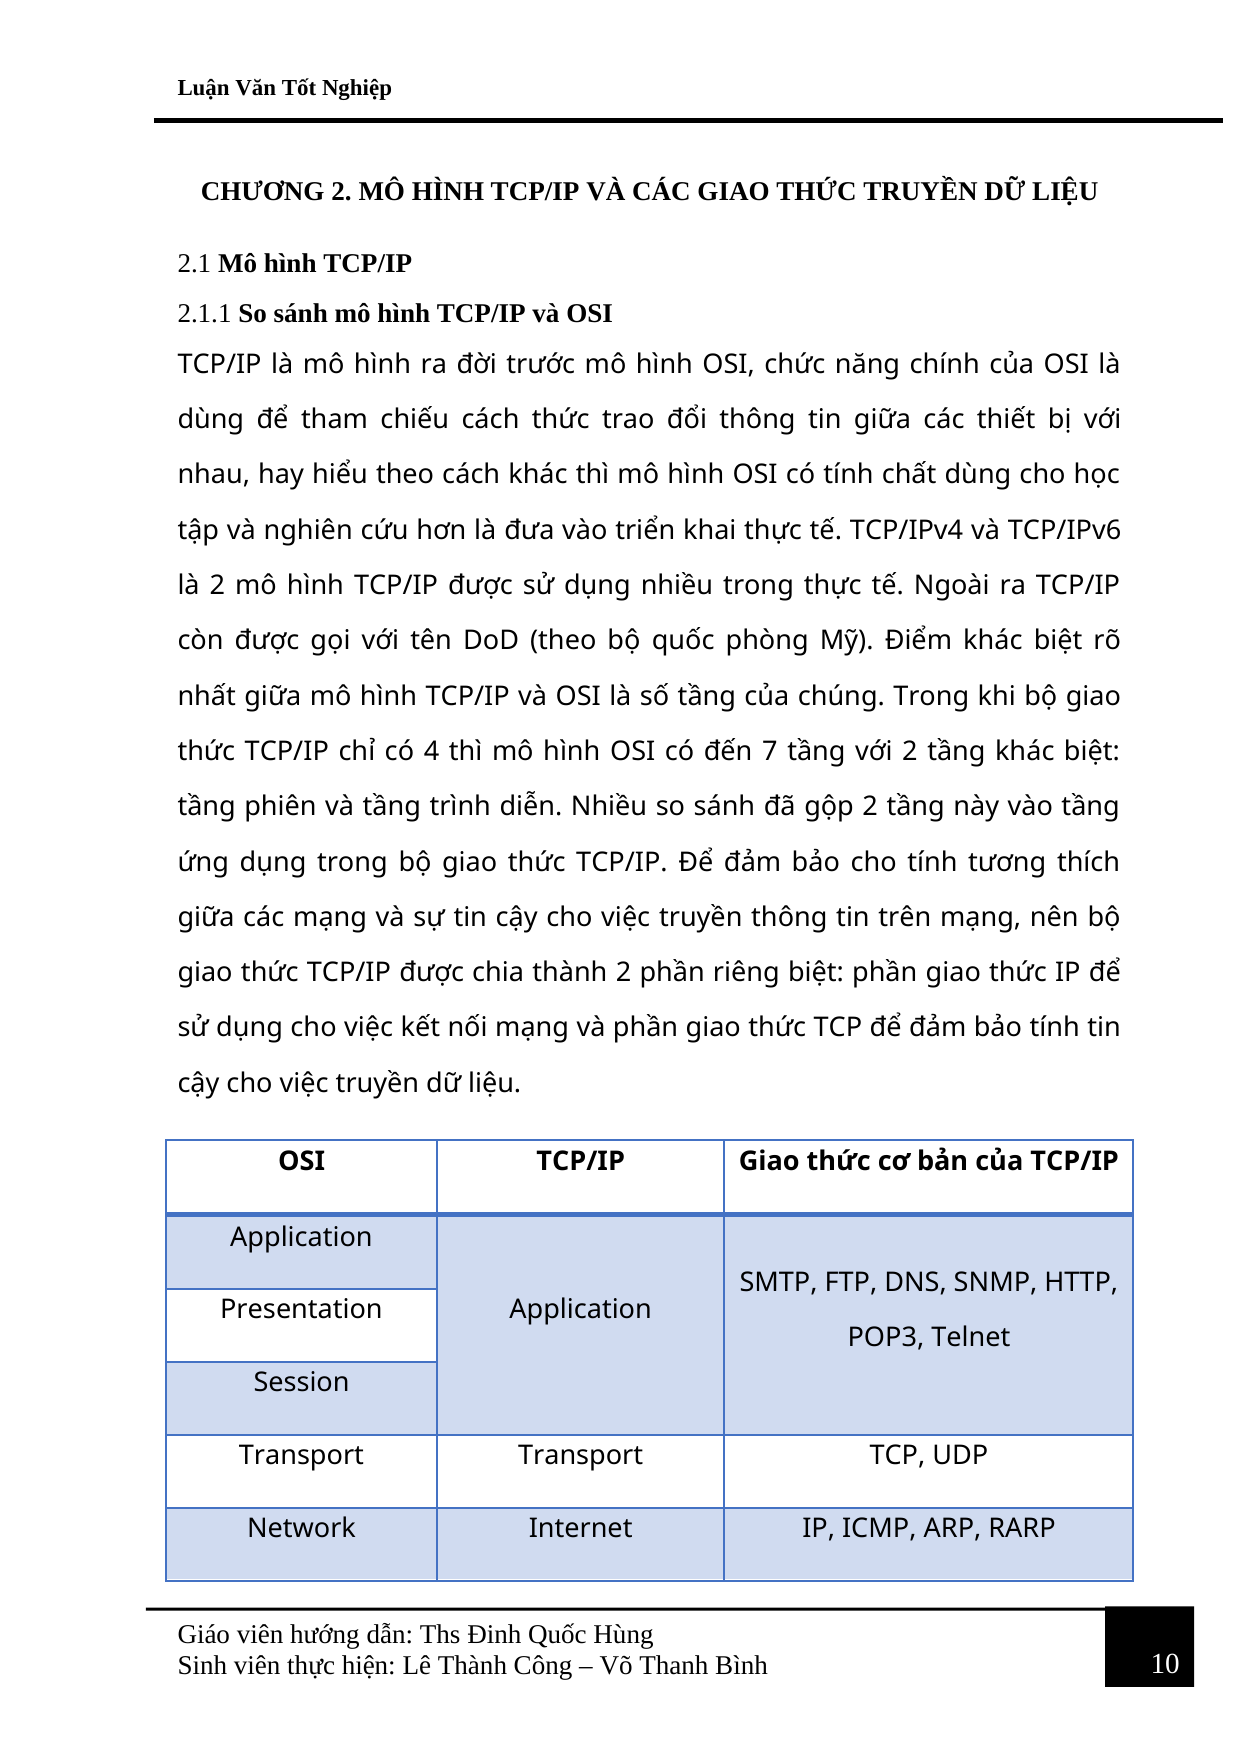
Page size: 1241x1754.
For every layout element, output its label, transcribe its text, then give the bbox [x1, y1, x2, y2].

table_header OSI [167, 1141, 436, 1212]
table_cell Network [167, 1509, 436, 1579]
table_cell Transport [167, 1436, 436, 1507]
table_cell Transport [438, 1436, 723, 1507]
table_cell Session [167, 1363, 436, 1434]
table_cell TCP, UDP [725, 1436, 1132, 1507]
table_cell SMTP, FTP, DNS, SNMP, HTTP, POP3, Telnet [725, 1217, 1132, 1434]
subtitle Mô hình TCP/IP [177, 247, 1122, 278]
table_cell Internet [438, 1509, 723, 1579]
table_cell Application [438, 1217, 723, 1434]
table_cell IP, ICMP, ARP, RARP [725, 1509, 1132, 1579]
table_header TCP/IP [438, 1141, 723, 1212]
subtitle MÔ HÌNH TCP/IP VÀ CÁC GIAO THỨC TRUYỀN DỮ LIỆU [177, 175, 1122, 206]
table_cell Application [167, 1217, 436, 1288]
text TCP/IP là mô hình ra đời trước mô hình OSI, chức năng chính của OSI là dùng để tham chiếu cách thức trao đổi thông tin giữa các thiết bị với nhau, hay hiểu theo cách khác thì mô hình OSI có tính chất dùng cho học tập và nghiên cứu hơn là đưa vào triển khai thực tế. TCP/IPv4 và TCP/IPv6 là 2 mô hình TCP/IP được sử dụng nhiều trong thực tế. Ngoài ra TCP/IP còn được gọi với tên DoD (theo bộ quốc phòng Mỹ). Điểm khác biệt rõ nhất giữa mô hình TCP/IP và OSI là số tầng của chúng. Trong khi bộ giao thức TCP/IP chỉ có 4 thì mô hình OSI có đến 7 tầng với 2 tầng khác biệt: tầng phiên và tầng trình diễn. Nhiều so sánh đã gộp 2 tầng này vào tầng ứng dụng trong bộ giao thức TCP/IP. Để đảm bảo cho tính tương thích giữa các mạng và sự tin cậy cho việc truyền thông tin trên mạng, nên bộ giao thức TCP/IP được chia thành 2 phần riêng biệt: phần giao thức IP để sử dụng cho việc kết nối mạng và phần giao thức TCP để đảm bảo tính tin cậy cho việc truyền dữ liệu. [177, 344, 1122, 1100]
table_header Giao thức cơ bản của TCP/IP [725, 1141, 1132, 1212]
subtitle So sánh mô hình TCP/IP và OSI [177, 297, 1122, 329]
table_cell Presentation [167, 1290, 436, 1361]
